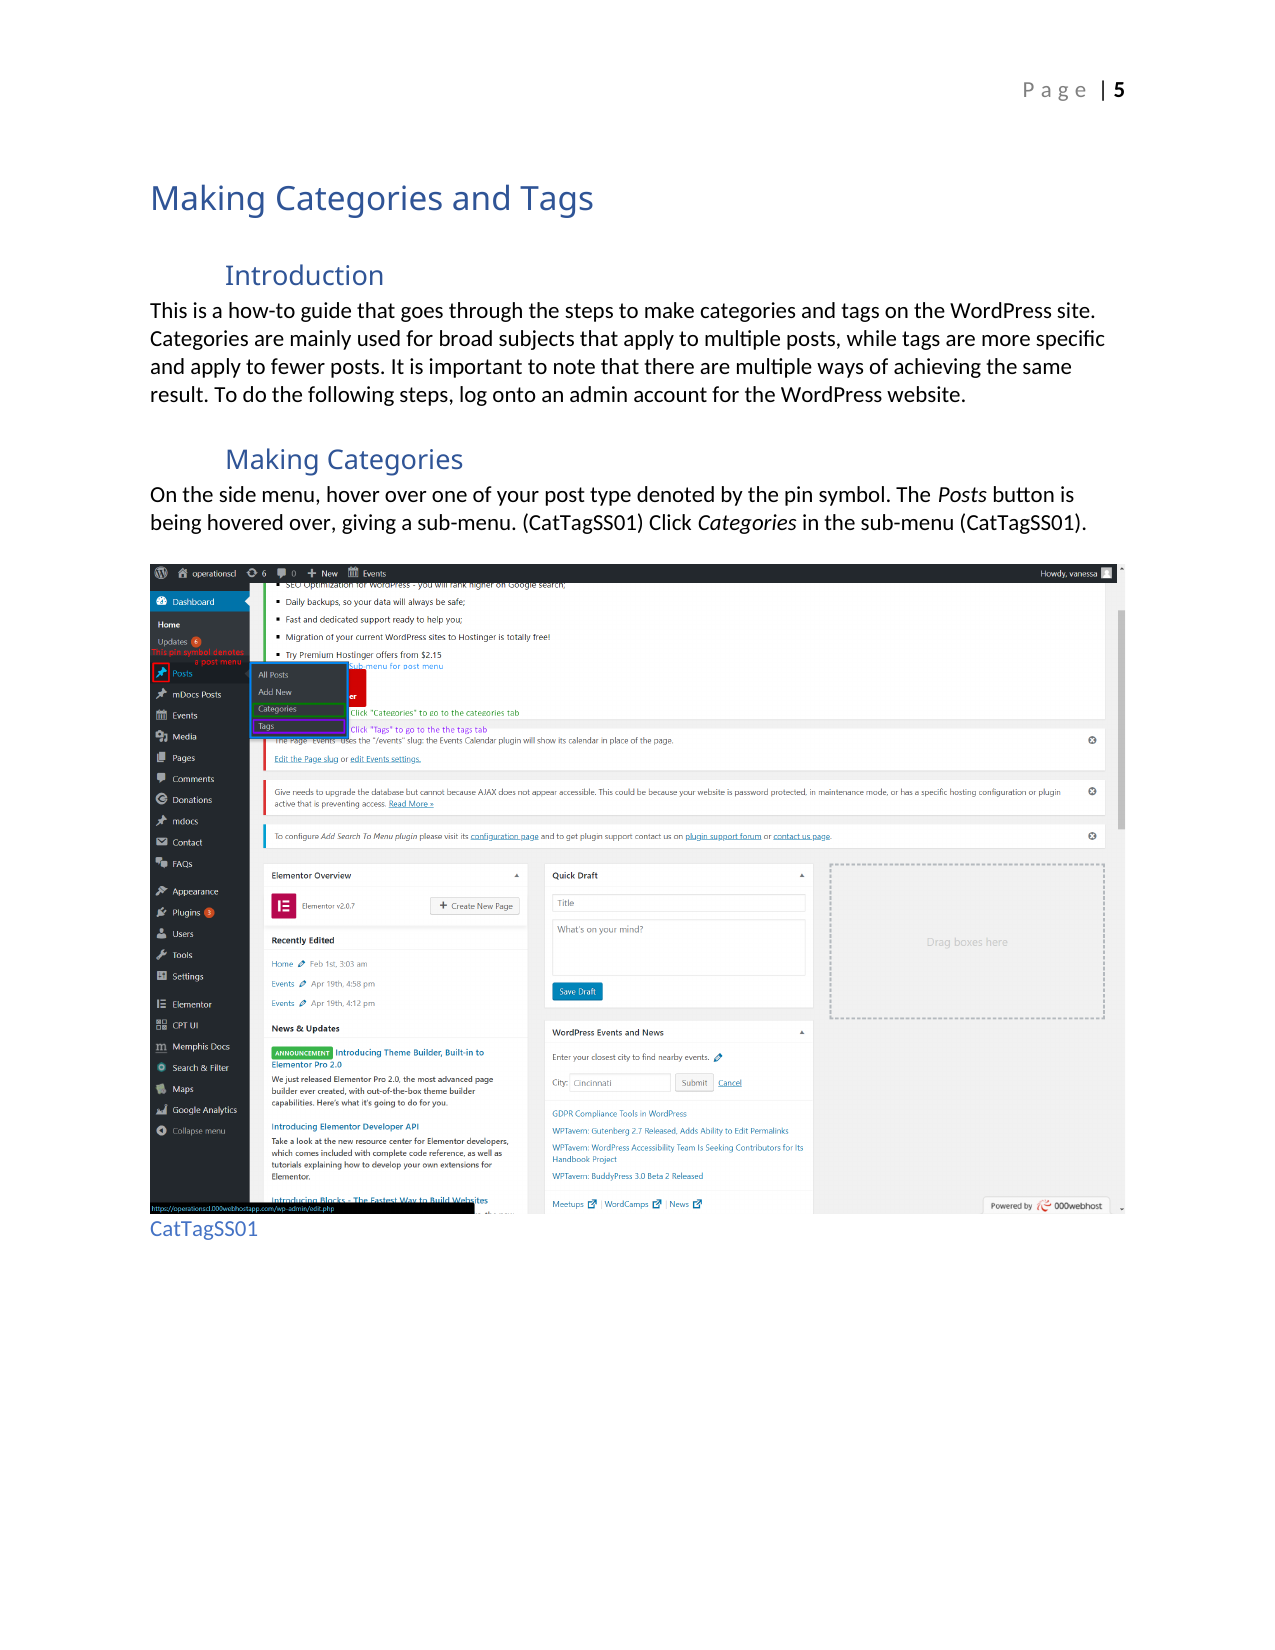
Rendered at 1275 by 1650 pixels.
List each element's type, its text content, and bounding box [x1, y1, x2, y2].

subtitle Making Categories [150, 440, 1125, 477]
subtitle Making Categories and Tags [150, 175, 1125, 220]
picture [150, 564, 1125, 1214]
subtitle Introduction [150, 256, 1125, 293]
text CatTagSS01 [150, 1214, 1125, 1242]
text This is a how-to guide that goes through the steps to make categories and tags on the WordPress site. Categories are mainly used for broad subjects that apply to multiple posts, while tags are more specific and apply to fewer posts. It is important to note that there are multiple ways of achieving the same result. To do the following steps, log onto an admin account for the WordPress website. [150, 296, 1125, 408]
picture [157, 597, 166, 604]
text On the side menu, hover over one of your post type denoted by the pin symbol. The Posts button is being hovered over, giving a sub-menu. (CatTagSS01) Click Categories in the sub-menu (CatTagSS01). [150, 480, 1125, 564]
